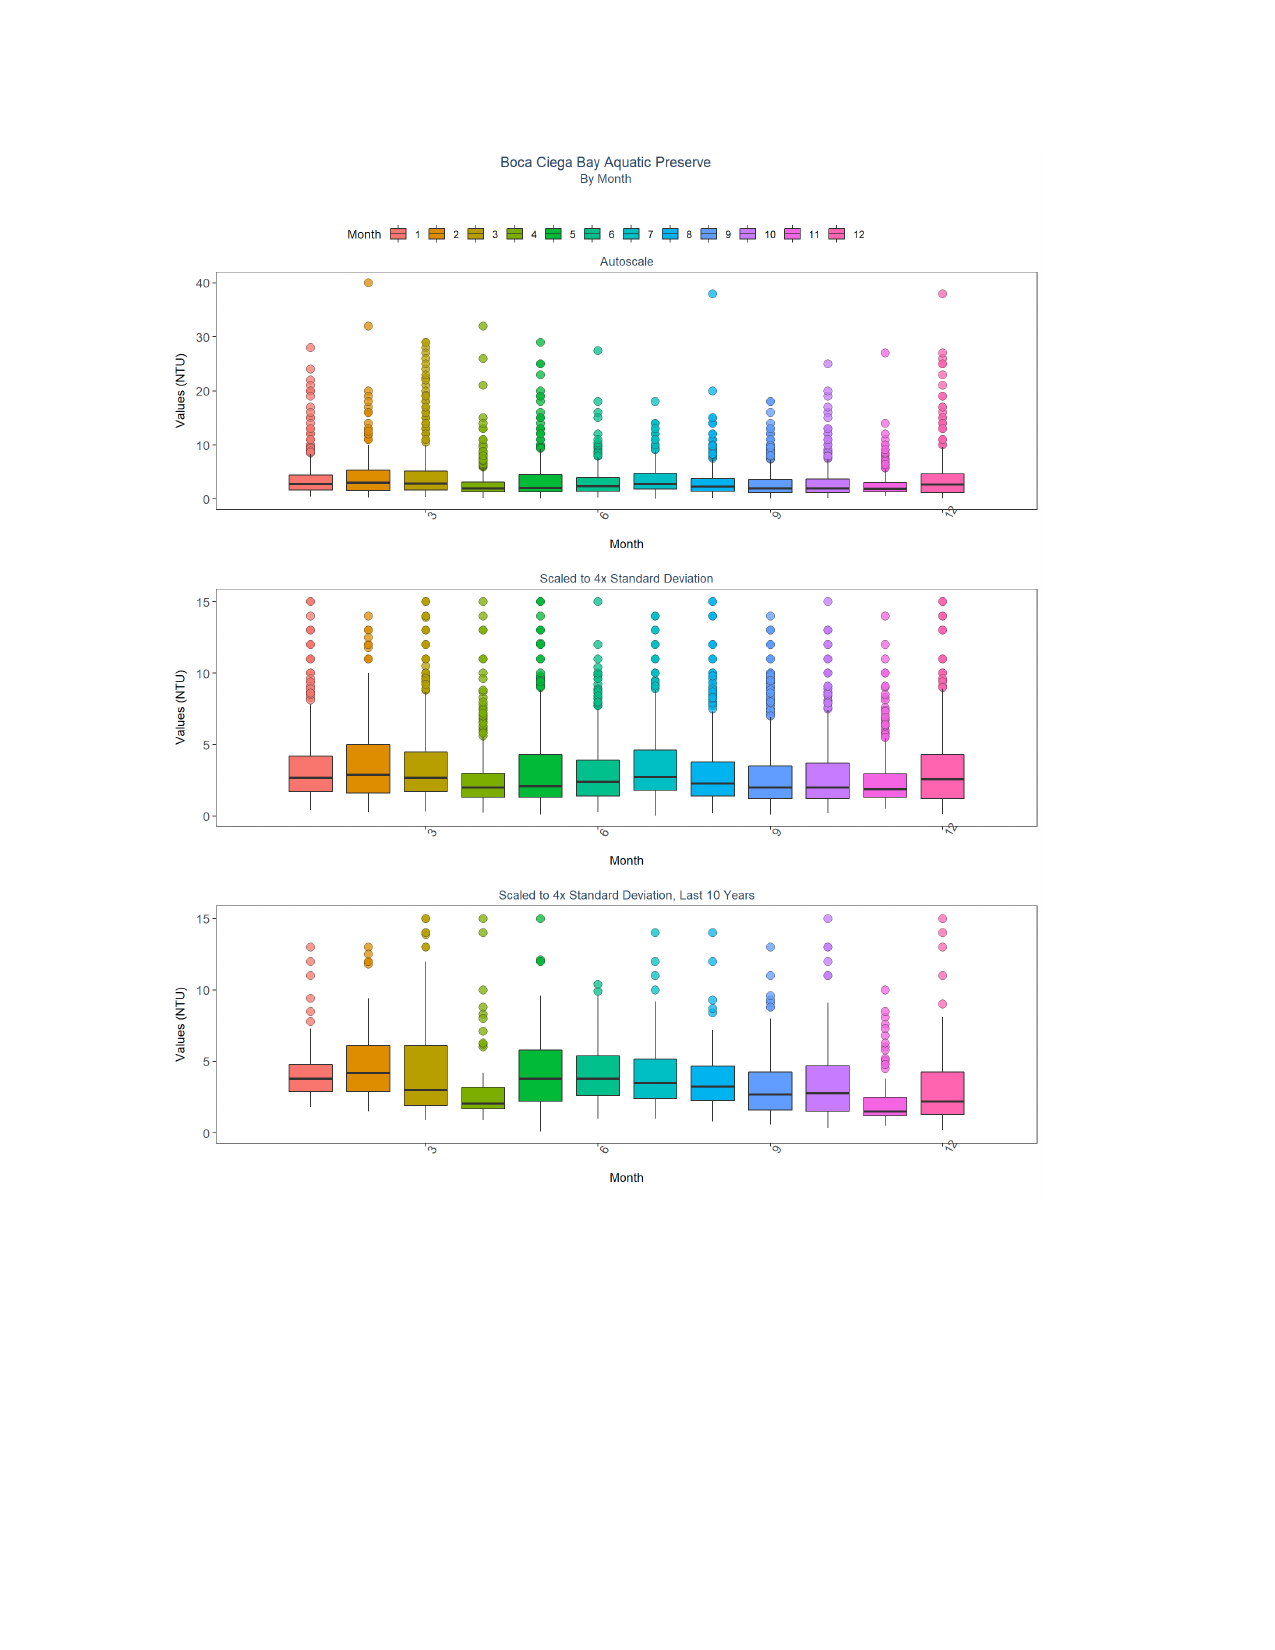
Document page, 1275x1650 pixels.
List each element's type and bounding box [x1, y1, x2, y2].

picture [168, 150, 1044, 1200]
